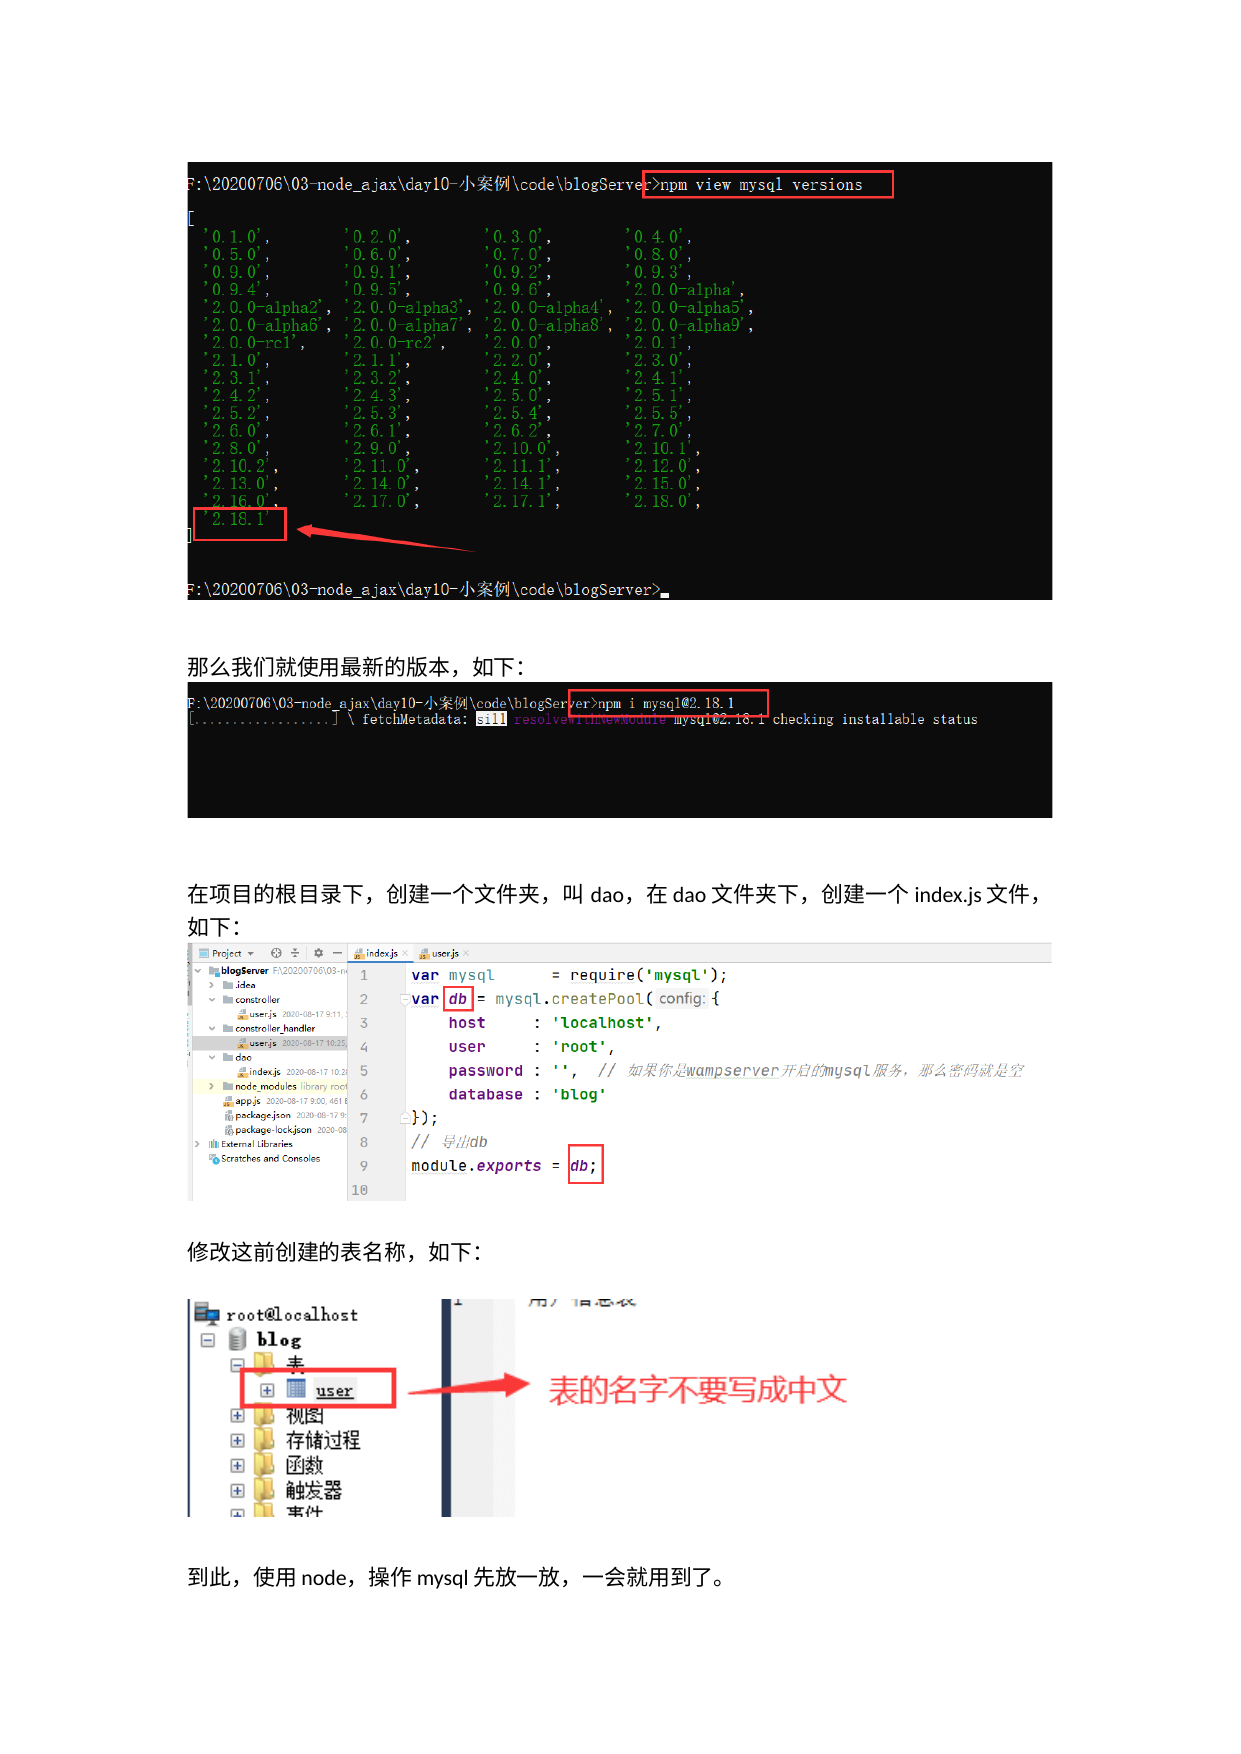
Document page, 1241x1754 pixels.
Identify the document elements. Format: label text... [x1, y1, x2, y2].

list 在项目的根目录下，创建一个文件夹，叫dao，在dao文件夹下，创建一个index.js文件，如下： [187, 877, 1053, 942]
picture [187, 682, 1053, 818]
list 到此，使用node，操作mysql先放一放，一会就用到了。 [187, 1559, 1053, 1592]
list 修改这前创建的表名称，如下： [187, 1234, 1053, 1267]
list 那么我们就使用最新的版本，如下： [187, 649, 1053, 682]
picture [187, 162, 1053, 600]
picture [187, 942, 1052, 1201]
picture [187, 1299, 911, 1517]
